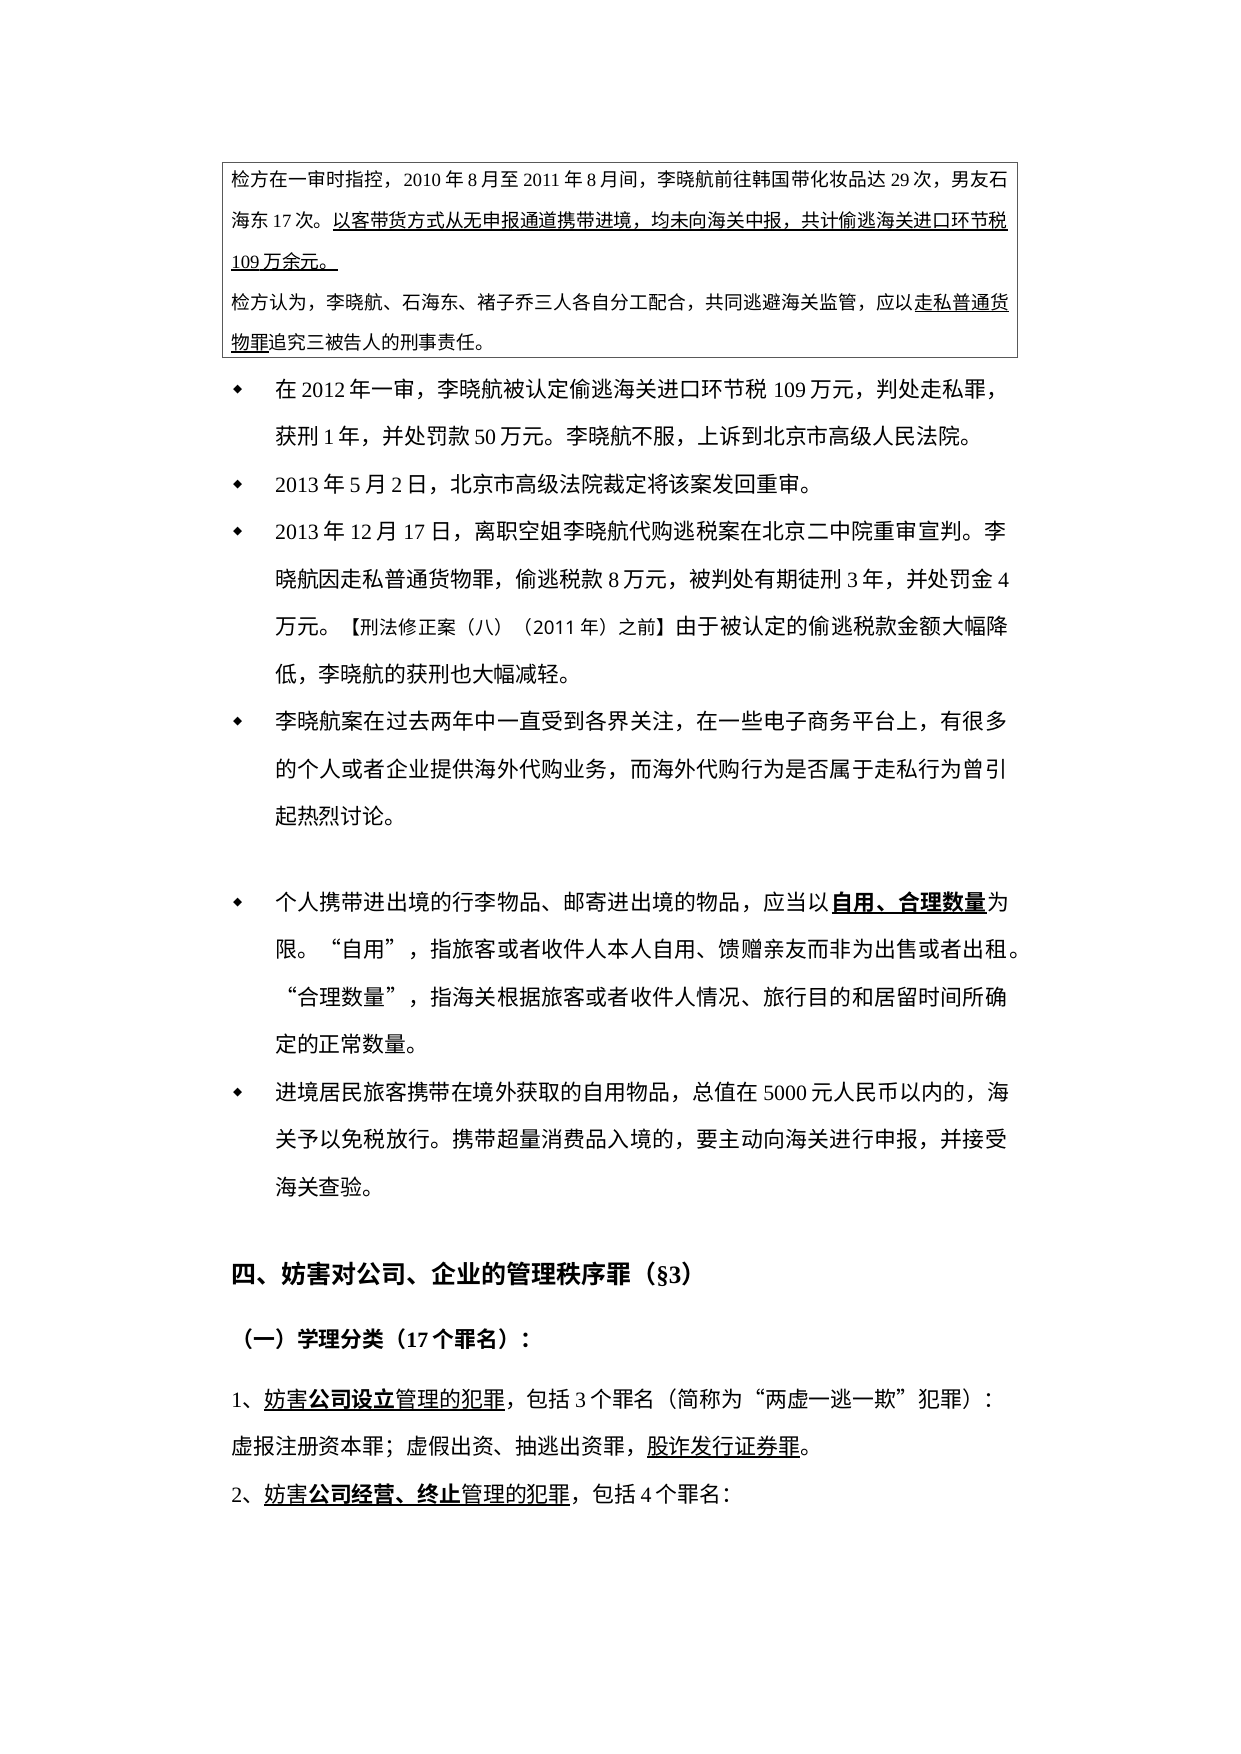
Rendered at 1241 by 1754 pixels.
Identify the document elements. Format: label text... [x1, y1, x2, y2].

list 李晓航案在过去两年中一直受到各界关注，在一些电子商务平台上，有很多的个人或者企业提供海外代购业务，而海外代购行为是否属于走私行为曾引起热烈讨论。 [231, 704, 1009, 831]
list 在2012年一审，李晓航被认定偷逃海关进口环节税109万元，判处走私罪，获刑1年，并处罚款50万元。李晓航不服，上诉到北京市高级人民法院。 [231, 372, 1009, 451]
list 2013年5月2日，北京市高级法院裁定将该案发回重审。 [231, 467, 1009, 498]
text 2、妨害公司经营、终止管理的犯罪，包括4个罪名： [231, 1477, 1009, 1508]
text 虚报注册资本罪；虚假出资、抽逃出资罪，股诈发行证券罪。 [231, 1429, 1009, 1461]
list 个人携带进出境的行李物品、邮寄进出境的物品，应当以自用、合理数量为限。“自用”，指旅客或者收件人本人自用、馈赠亲友而非为出售或者出租。“合理数量”，指海关根据旅客或者收件人情况、旅行目的和居留时间所确定的正常数量。 [231, 885, 1009, 1059]
list 2013年12月17日，离职空姐李晓航代购逃税案在北京二中院重审宣判。李晓航因走私普通货物罪，偷逃税款8万元，被判处有期徒刑3年，并处罚金4万元。【刑法修正案（八）（2011年）之前】由于被认定的偷逃税款金额大幅降低，李晓航的获刑也大幅减轻。 [231, 514, 1009, 688]
text 检方在一审时指控，2010年8月至2011年8月间，李晓航前往韩国带化妆品达29次，男友石海东17次。以客带货方式从无申报通道携带进境，均未向海关中报，共计偷逃海关进口环节税109万余元。 [223, 163, 1017, 274]
list 进境居民旅客携带在境外获取的自用物品，总值在5000元人民币以内的，海关予以免税放行。携带超量消费品入境的，要主动向海关进行申报，并接受海关查验。 [231, 1075, 1009, 1201]
text 检方认为，李晓航、石海东、褚子乔三人各自分工配合，共同逃避海关监管，应以走私普通货物罪追究三被告人的刑事责任。 [223, 284, 1017, 357]
subtitle 四、妨害对公司、企业的管理秩序罪（§3） [231, 1255, 1009, 1291]
subtitle （一）学理分类（17个罪名）： [231, 1322, 1009, 1353]
text 1、妨害公司设立管理的犯罪，包括3个罪名（简称为“两虚一逃一欺”犯罪）： [231, 1382, 1009, 1413]
